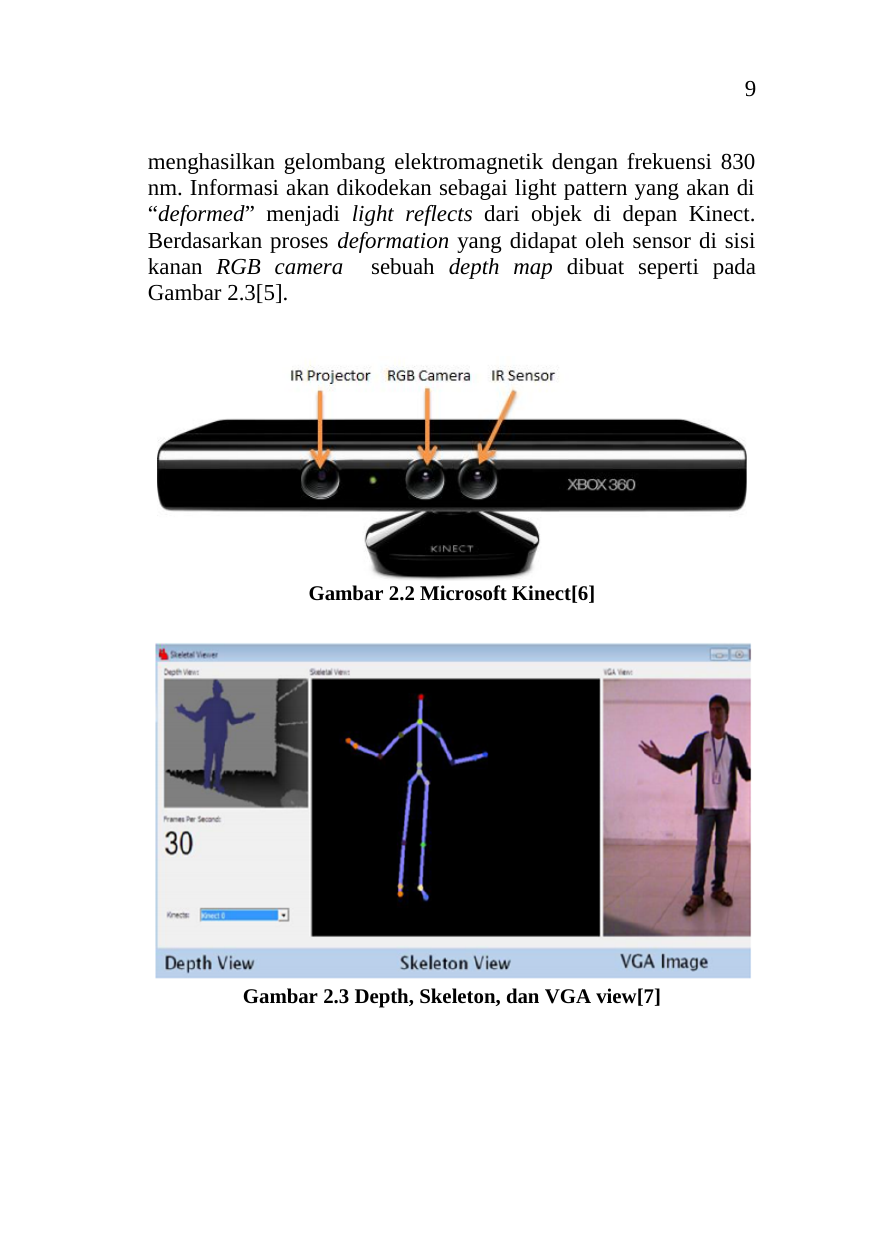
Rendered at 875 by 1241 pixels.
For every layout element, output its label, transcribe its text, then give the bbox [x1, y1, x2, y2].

list Gambar 2.3 Depth, Skeleton, dan VGA view[7] [148, 984, 756, 1008]
picture [157, 356, 747, 581]
picture [147, 631, 757, 984]
list Gambar 2.2 Microsoft Kinect[6] [148, 581, 756, 605]
